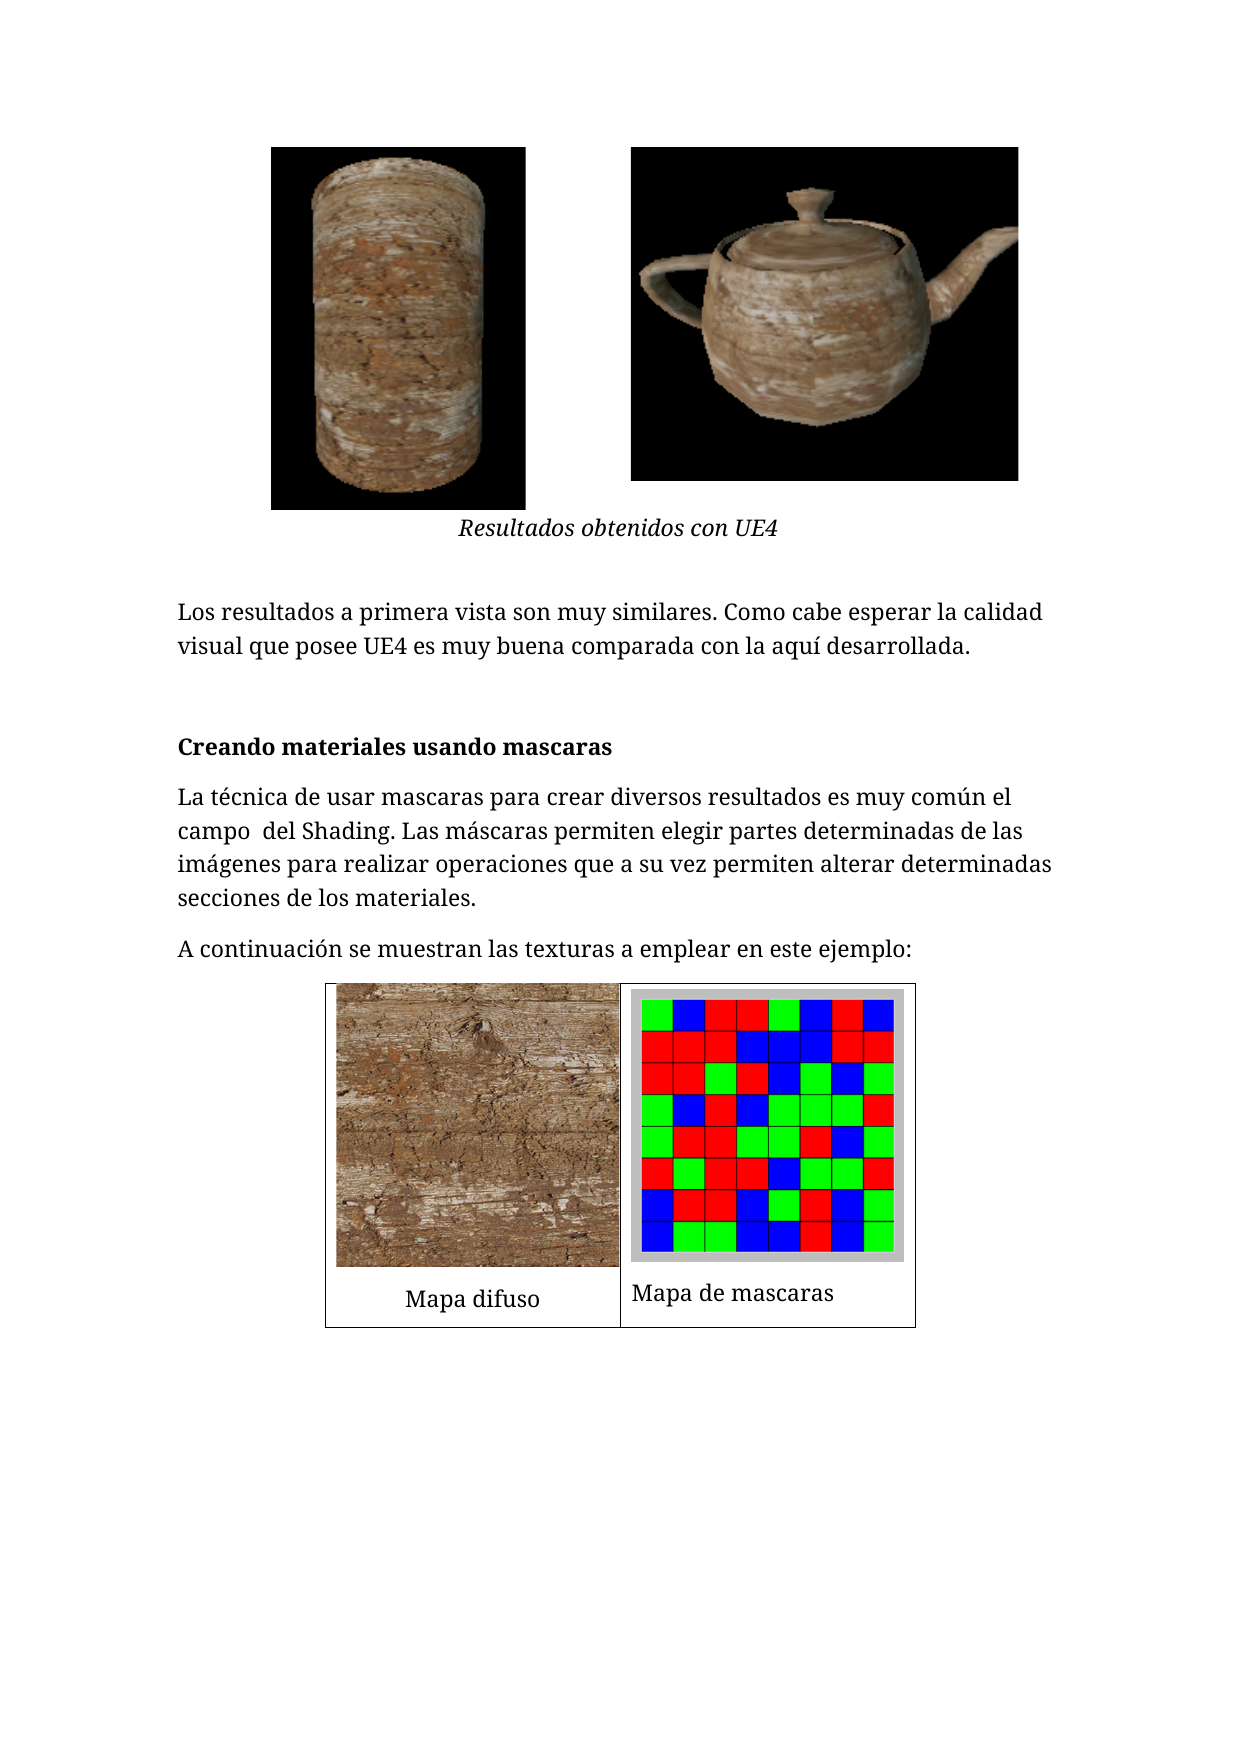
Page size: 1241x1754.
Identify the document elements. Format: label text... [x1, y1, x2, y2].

picture [631, 989, 904, 1262]
text A continuación se muestran las texturas a emplear en este ejemplo: [177, 932, 1063, 964]
table_cell [620, 148, 1062, 512]
text La técnica de usar mascaras para crear diversos resultados es muy común el campo del Shading. Las máscaras permiten elegir partes determinadas de las imágenes para realizar operaciones que a su vez permiten alterar determinadas secciones de los materiales. [177, 781, 1063, 913]
table_header Mapa difuso [326, 984, 620, 1327]
table_cell [177, 148, 619, 512]
table_header Mapa de mascaras [621, 984, 915, 1327]
table_cell Resultados obtenidos con UE4 [177, 512, 1062, 545]
text Creando materiales usando mascaras [177, 730, 1063, 762]
picture [630, 147, 1019, 481]
picture [336, 983, 620, 1267]
picture [271, 147, 526, 510]
text Los resultados a primera vista son muy similares. Como cabe esperar la calidad visual que posee UE4 es muy buena comparada con la aquí desarrollada. [177, 596, 1063, 661]
